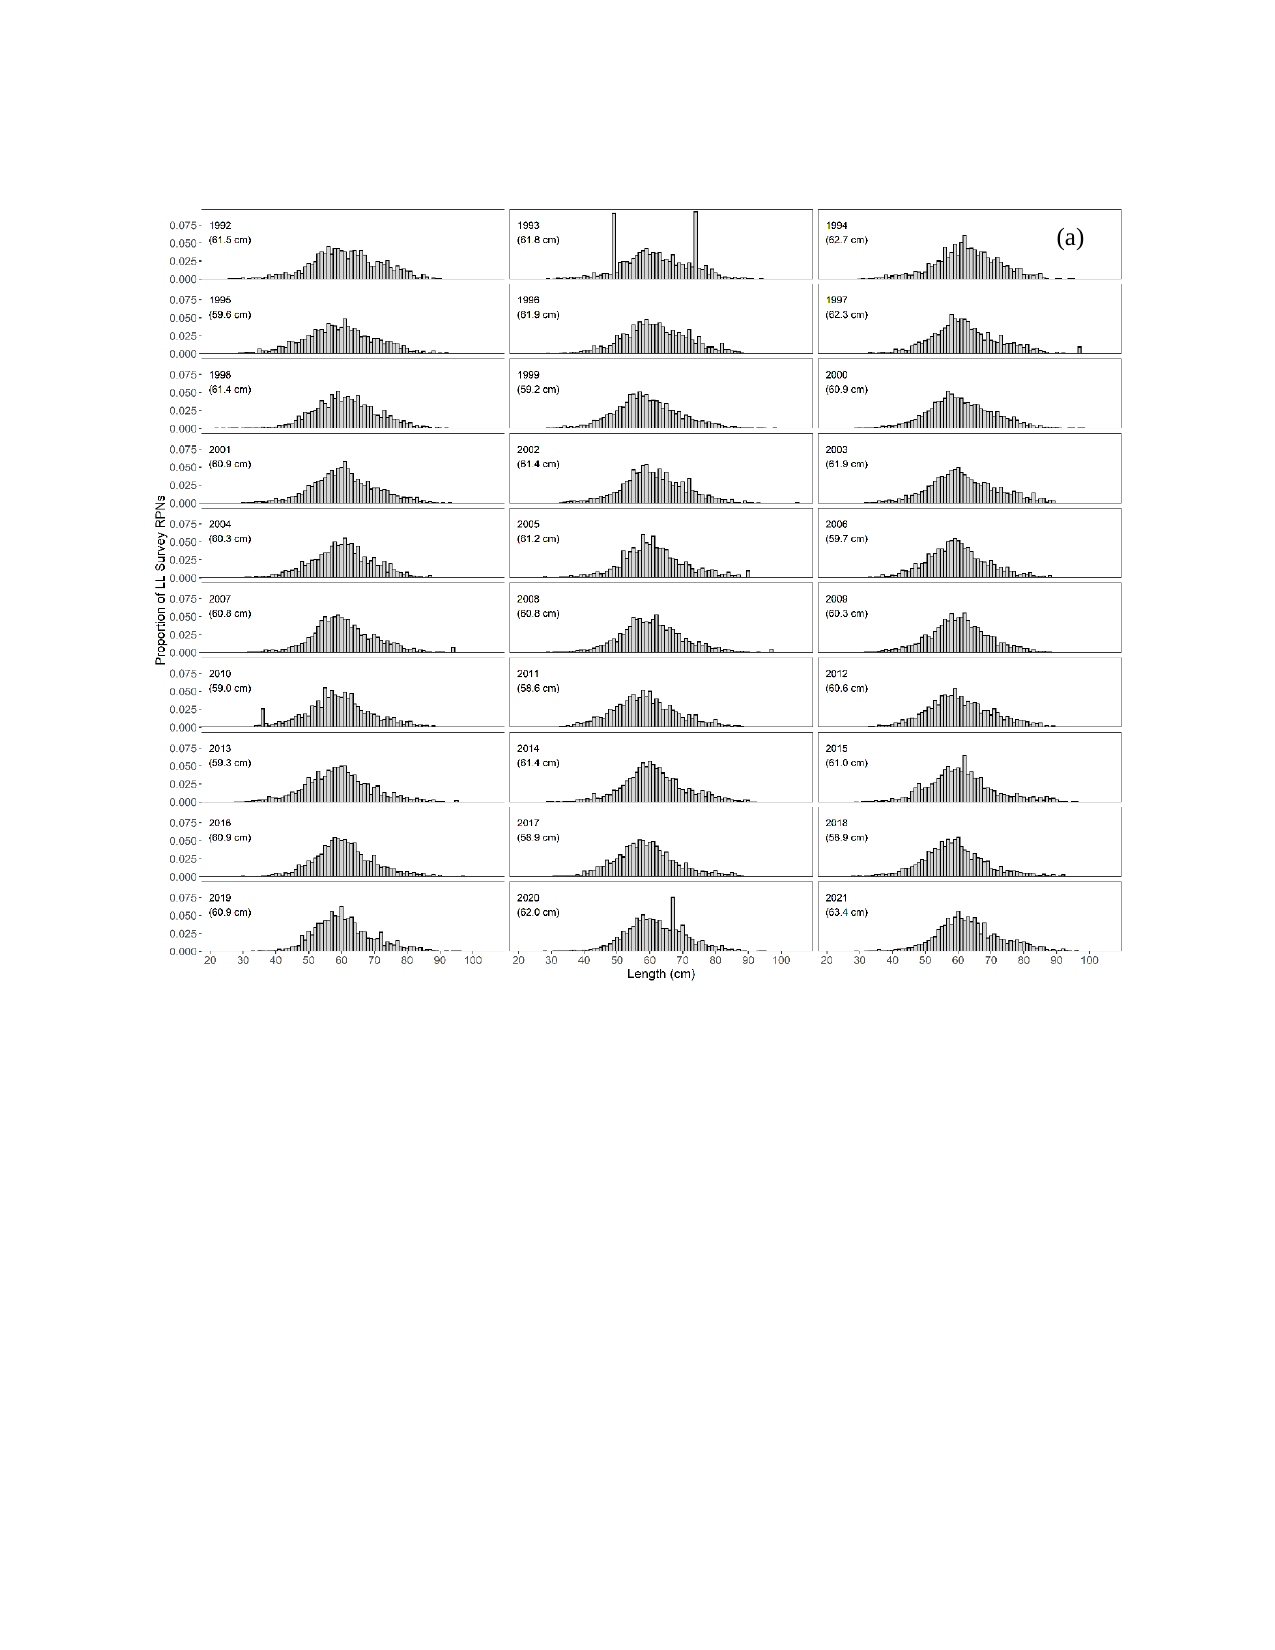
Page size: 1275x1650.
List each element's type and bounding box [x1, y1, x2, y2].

picture [150, 204, 1125, 985]
